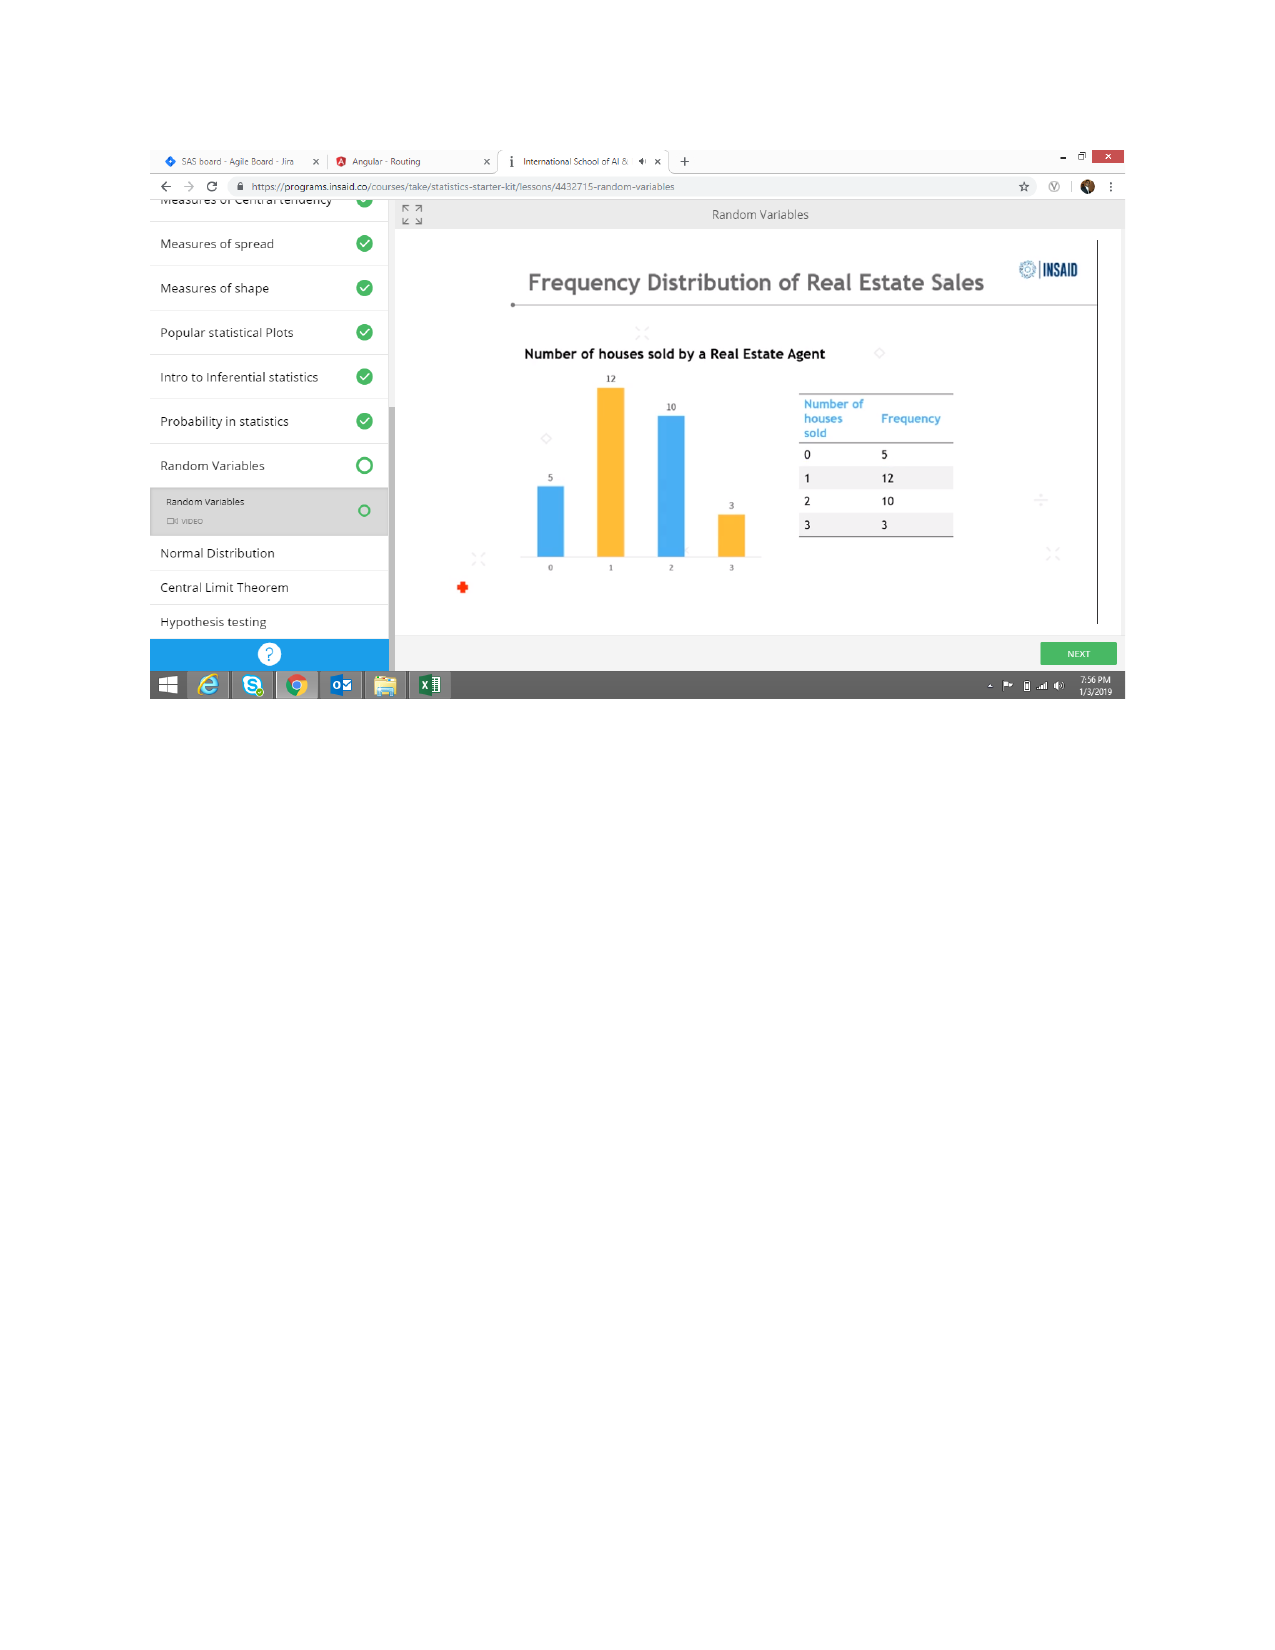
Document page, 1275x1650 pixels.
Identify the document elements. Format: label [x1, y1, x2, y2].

picture [150, 150, 1125, 699]
